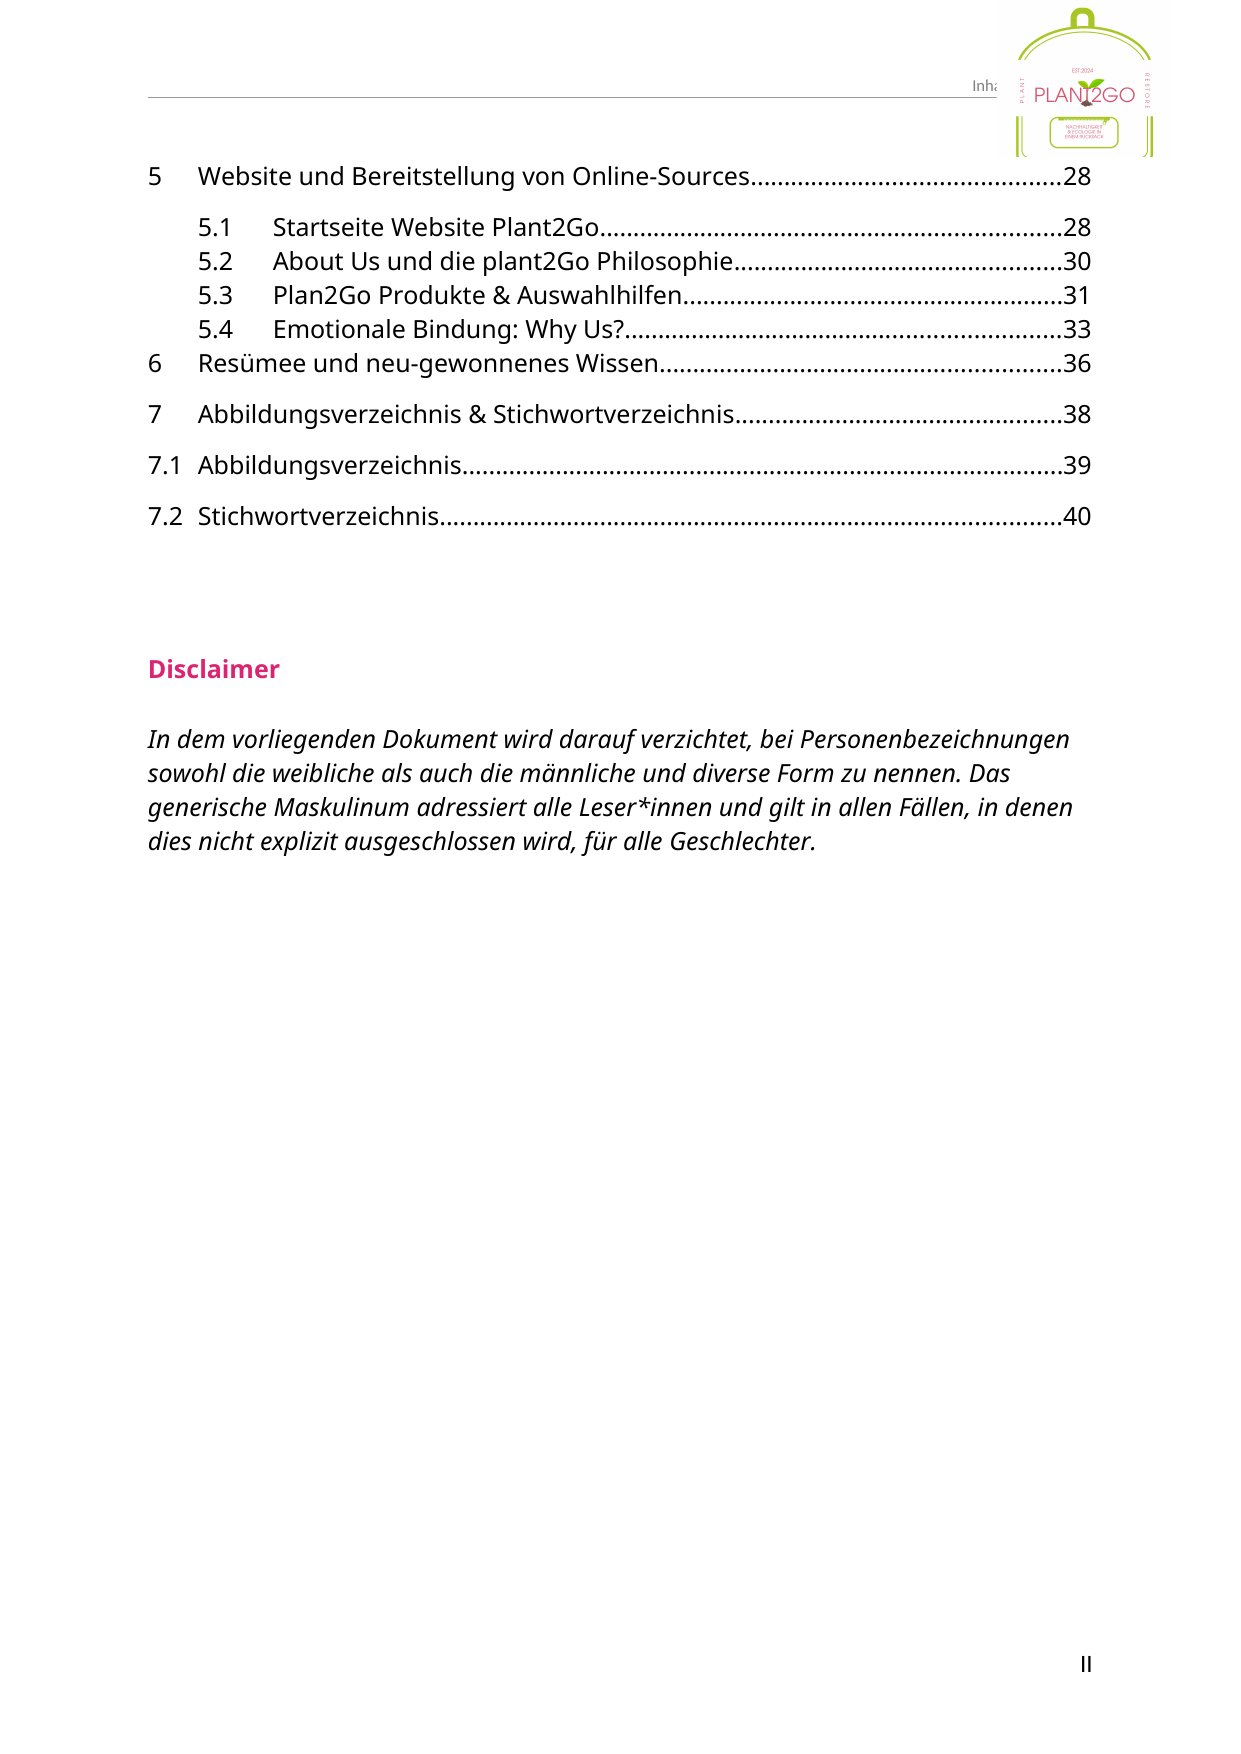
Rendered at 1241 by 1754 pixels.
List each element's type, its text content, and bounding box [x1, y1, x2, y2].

text 6 Resümee und neu-gewonnenes Wissen 36 [148, 346, 1092, 380]
text In dem vorliegenden Dokument wird darauf verzichtet, bei Personenbezeichnungen sowohl die weibliche als auch die männliche und diverse Form zu nennen. Das generische Maskulinum adressiert alle Leser*innen und gilt in allen Fällen, in denen dies nicht explizit ausgeschlossen wird, für alle Geschlechter. [148, 722, 1092, 858]
text 7.2 Stichwortverzeichnis 40 [148, 499, 1092, 533]
text 7 Abbildungsverzeichnis & Stichwortverzeichnis 38 [148, 397, 1092, 431]
text 5 Website und Bereitstellung von Online-Sources 28 [148, 158, 1092, 193]
text 5.4 Emotionale Bindung: Why Us? 33 [198, 312, 1092, 346]
text Disclaimer [148, 652, 1092, 686]
text 7.1 Abbildungsverzeichnis 39 [148, 448, 1092, 482]
text 5.1 Startseite Website Plant2Go 28 [198, 209, 1092, 244]
text 5.3 Plan2Go Produkte & Auswahlhilfen 31 [198, 278, 1092, 312]
text 5.2 About Us und die plant2Go Philosophie 30 [198, 244, 1092, 278]
